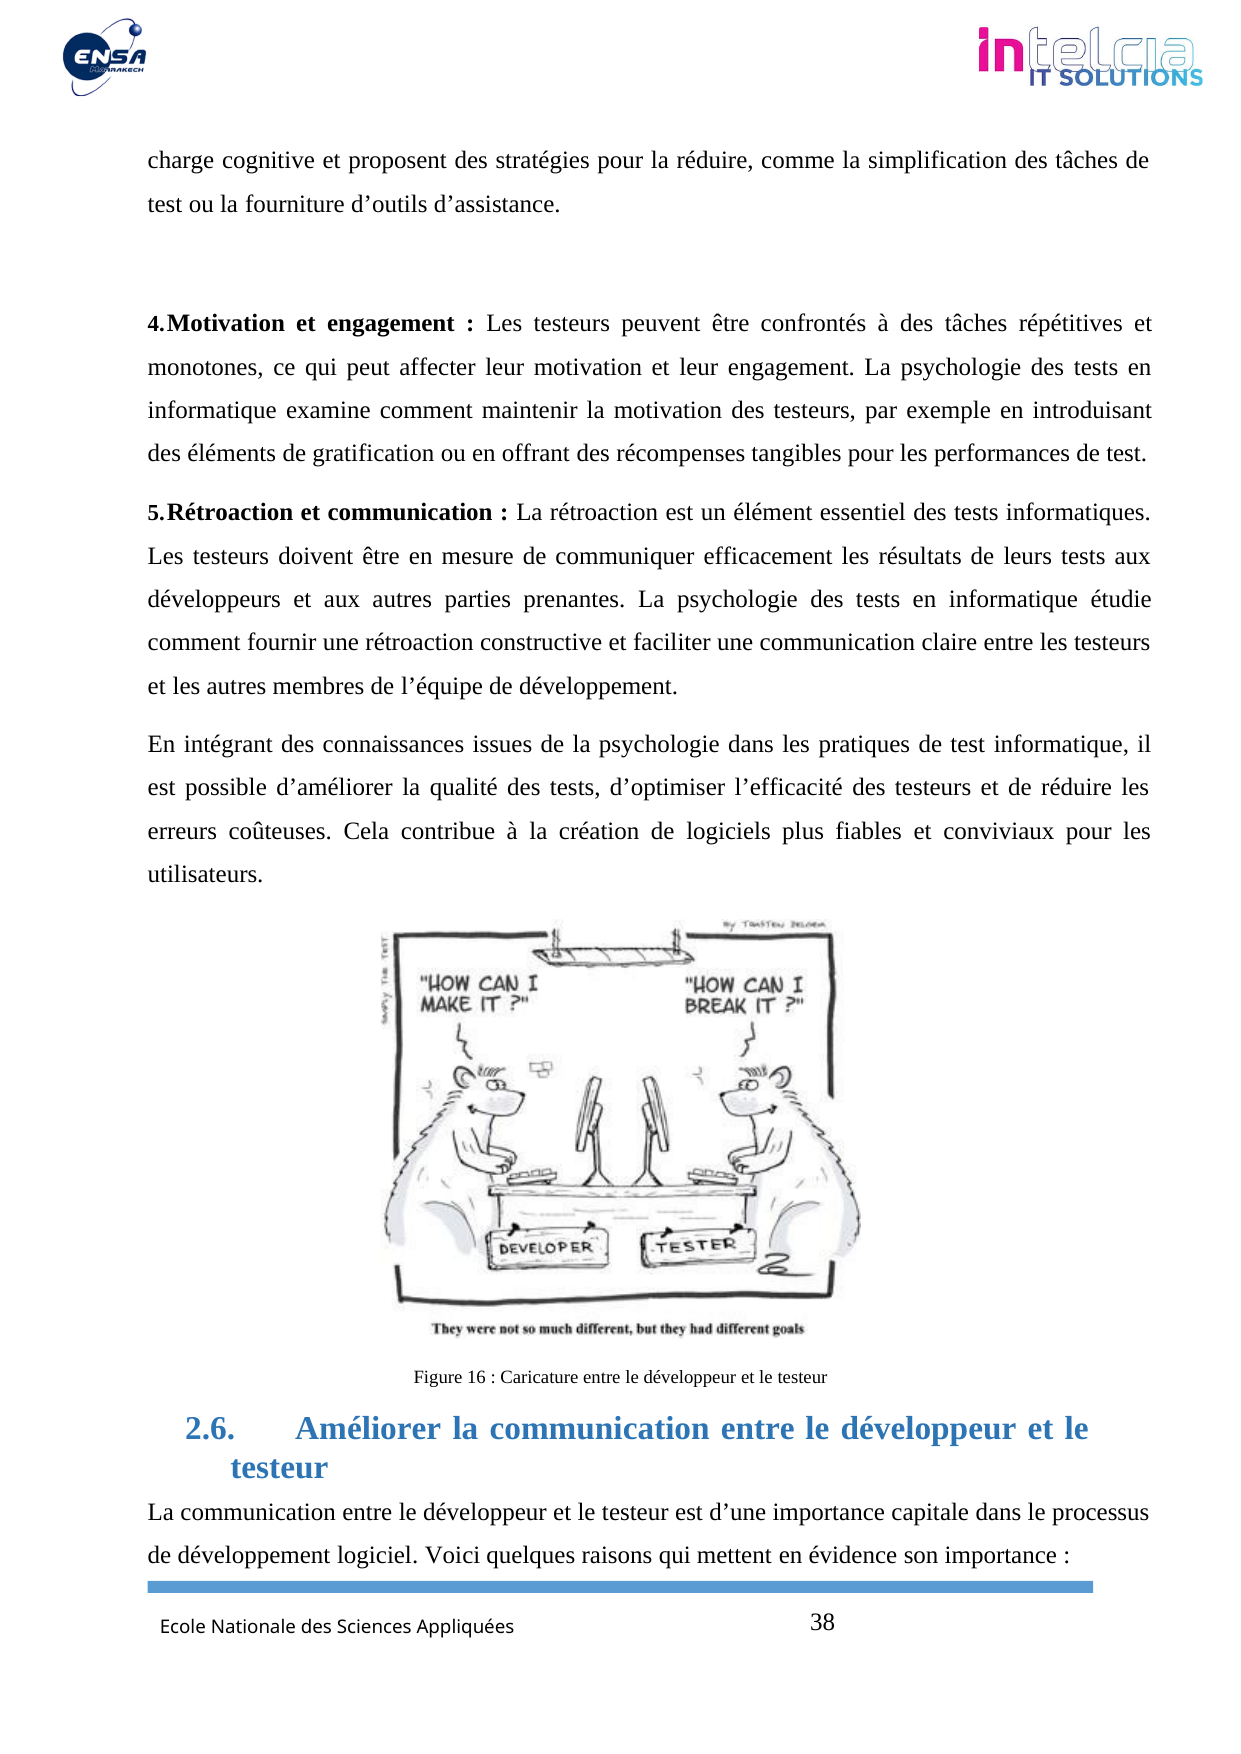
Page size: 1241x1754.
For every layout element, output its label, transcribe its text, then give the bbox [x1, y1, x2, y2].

text Figure 16 : Caricature entre le développeur et le testeur [149, 1366, 1091, 1387]
text charge cognitive et proposent des stratégies pour la réduire, comme la simplification des tâches de test ou la fourniture d’outils d’assistance. [147, 145, 1151, 217]
picture [380, 919, 861, 1339]
subtitle Améliorer la communication entre le développeur et le testeur [185, 1408, 1092, 1485]
text La communication entre le développeur et le testeur est d’une importance capitale dans le processus de développement logiciel. Voici quelques raisons qui mettent en évidence son importance : [147, 1497, 1151, 1569]
picture [979, 20, 1203, 86]
text En intégrant des connaissances issues de la psychologie dans les pratiques de test informatique, il est possible d’améliorer la qualité des tests, d’optimiser l’efficacité des testeurs et de réduire les erreurs coûteuses. Cela contribue à la création de logiciels plus fiables et conviviaux pour les utilisateurs. [147, 729, 1151, 888]
list Rétroaction et communication : La rétroaction est un élément essentiel des tests informatiques. Les testeurs doivent être en mesure de communiquer efficacement les résultats de leurs tests aux développeurs et aux autres parties prenantes. La psychologie des tests en informatique étudie comment fournir une rétroaction constructive et faciliter une communication claire entre les testeurs et les autres membres de l’équipe de développement. [147, 497, 1152, 699]
list Motivation et engagement : Les testeurs peuvent être confrontés à des tâches répétitives et monotones, ce qui peut affecter leur motivation et leur engagement. La psychologie des tests en informatique examine comment maintenir la motivation des testeurs, par exemple en introduisant des éléments de gratification ou en offrant des récompenses tangibles pour les performances de test. [147, 308, 1153, 467]
picture [54, 14, 152, 96]
